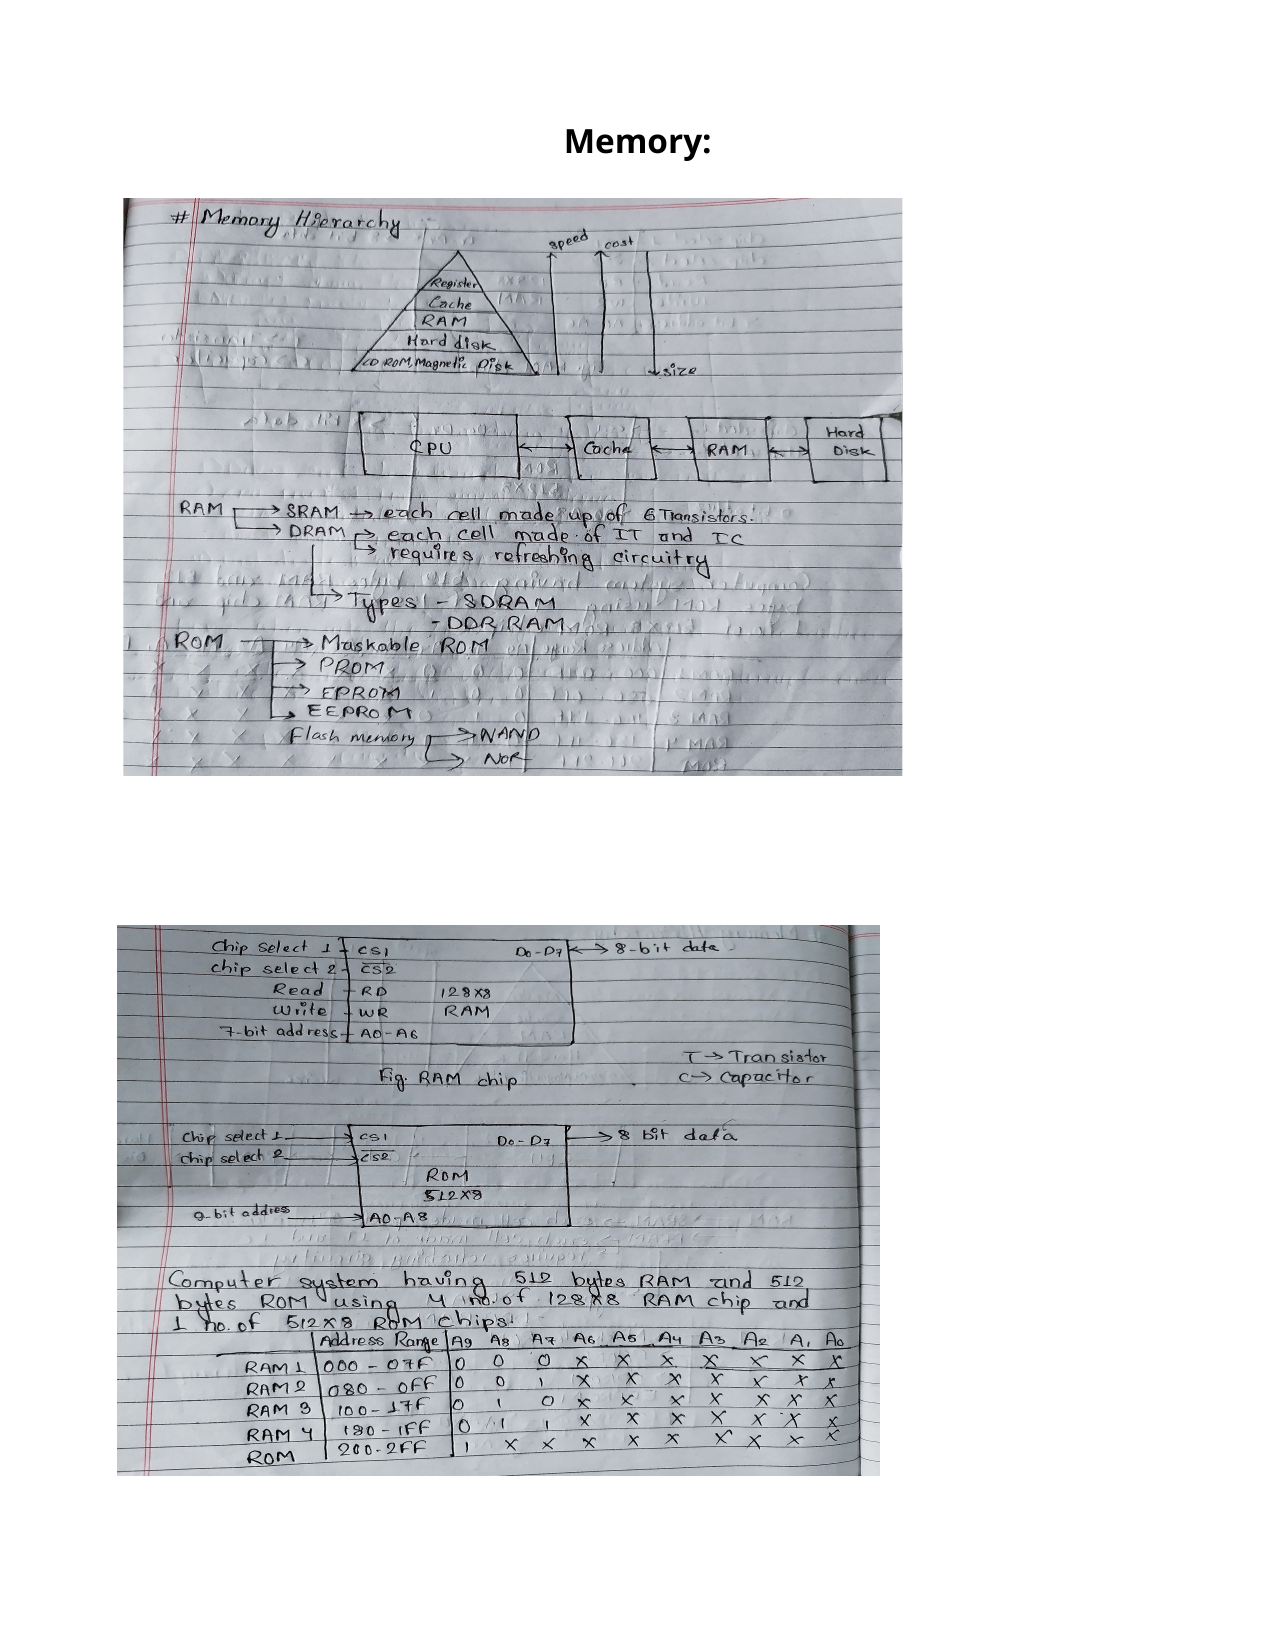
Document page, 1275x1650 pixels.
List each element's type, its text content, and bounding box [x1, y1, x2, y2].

text Memory: [118, 118, 1157, 163]
picture [117, 925, 880, 1476]
picture [123, 198, 903, 776]
